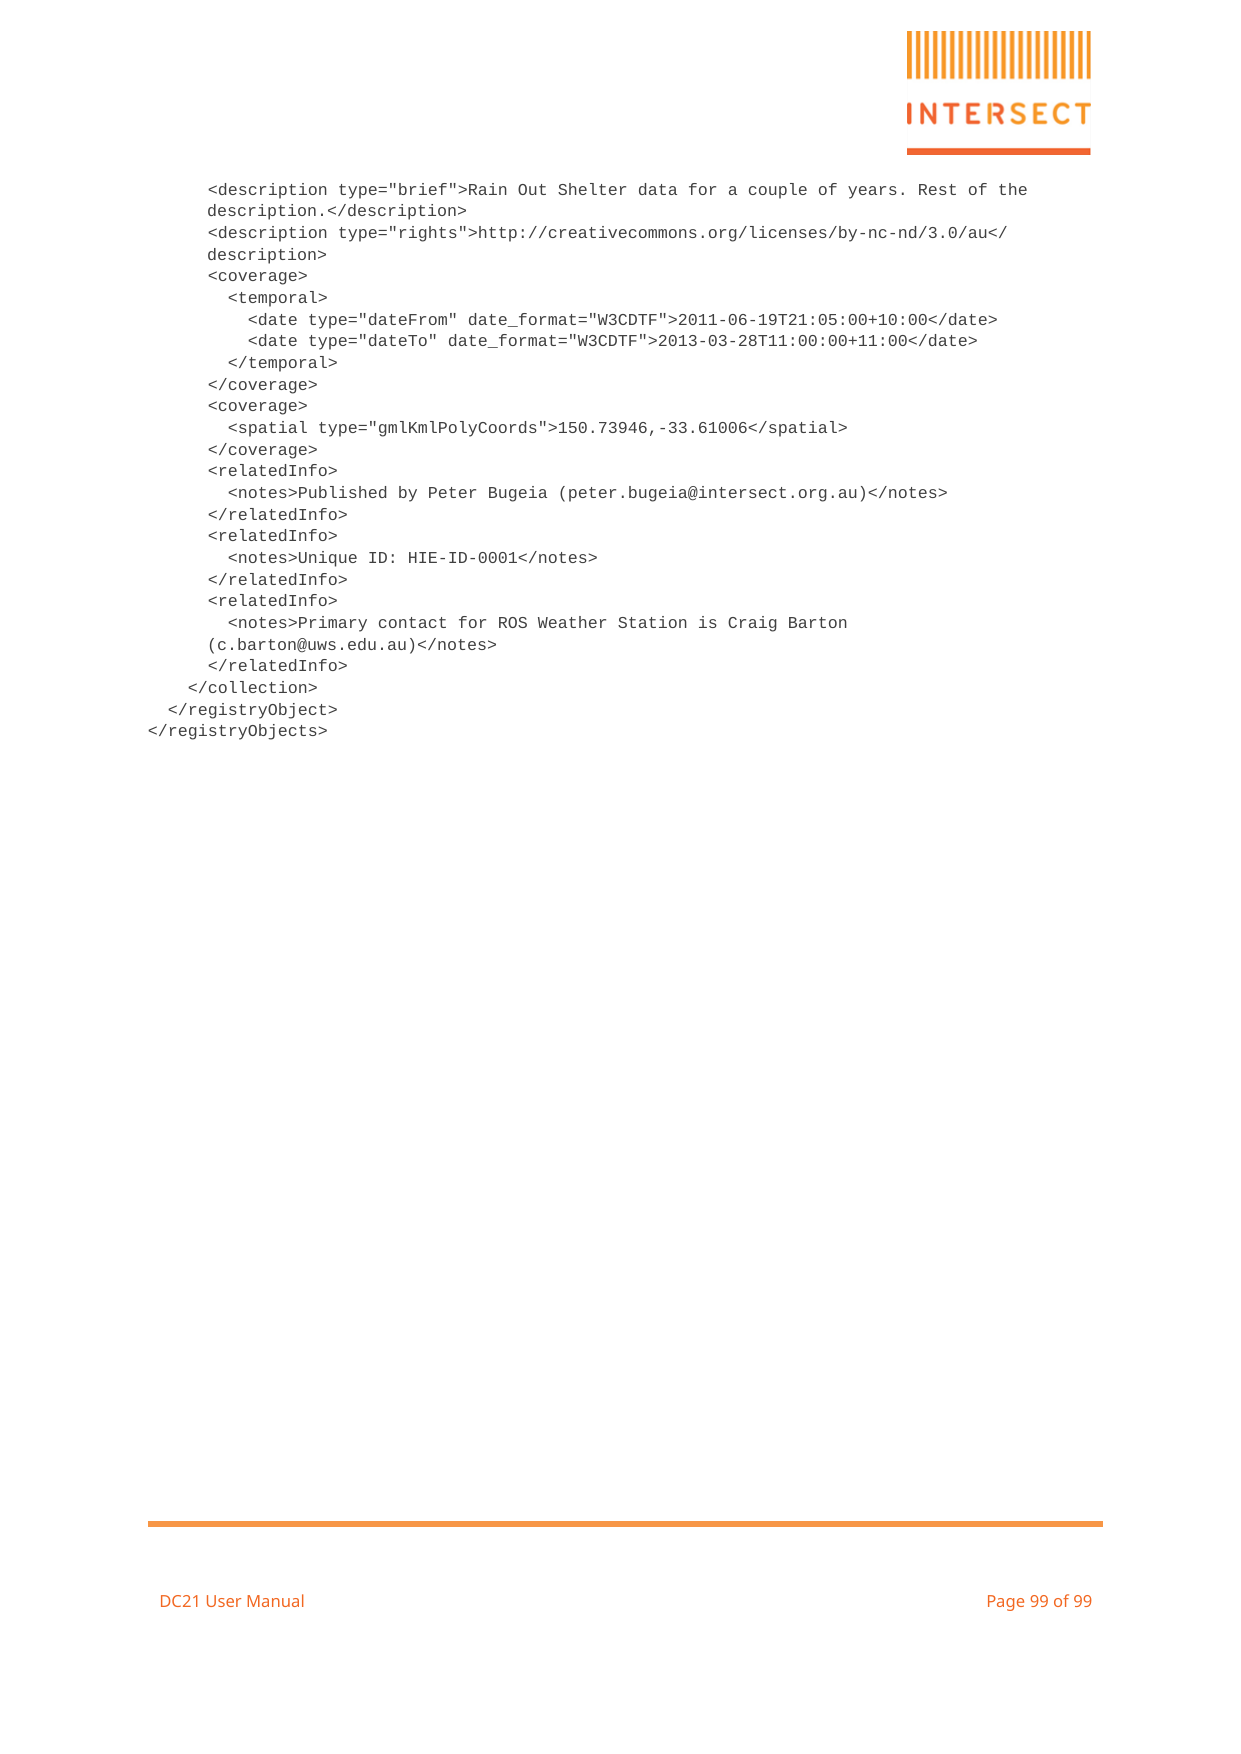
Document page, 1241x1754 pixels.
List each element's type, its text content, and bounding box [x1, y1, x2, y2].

text </relatedInfo> [148, 658, 1092, 677]
text <date type="dateFrom" date_format="W3CDTF">2011-06-19T21:05:00+10:00</date> [148, 311, 1092, 330]
text </relatedInfo> [148, 506, 1092, 525]
picture [905, 29, 1093, 157]
text <date type="dateTo" date_format="W3CDTF">2013-03-28T11:00:00+11:00</date> [148, 333, 1092, 352]
text <notes>Unique ID: HIE-ID-0001</notes> [148, 550, 1092, 568]
text </registryObject> [148, 701, 1092, 720]
text <description type="rights">http://creativecommons.org/licenses/by-nc-nd/3.0/au</description> [148, 225, 1092, 265]
text </collection> [148, 680, 1092, 698]
text <description type="brief">Rain Out Shelter data for a couple of years. Rest of the description.</description> [148, 181, 1092, 222]
text </temporal> [148, 355, 1092, 373]
text <relatedInfo> [148, 463, 1092, 482]
text </coverage> [148, 441, 1092, 460]
text </relatedInfo> [148, 571, 1092, 590]
text <temporal> [148, 290, 1092, 308]
text <coverage> [148, 268, 1092, 287]
text <relatedInfo> [148, 593, 1092, 612]
text <relatedInfo> [148, 528, 1092, 547]
text <notes>Published by Peter Bugeia (peter.bugeia@intersect.org.au)</notes> [148, 485, 1092, 503]
text </registryObjects> [148, 723, 1092, 742]
text <spatial type="gmlKmlPolyCoords">150.73946,-33.61006</spatial> [148, 420, 1092, 438]
text </coverage> [148, 376, 1092, 395]
text <coverage> [148, 398, 1092, 417]
text <notes>Primary contact for ROS Weather Station is Craig Barton (c.barton@uws.edu.au)</notes> [148, 615, 1092, 655]
